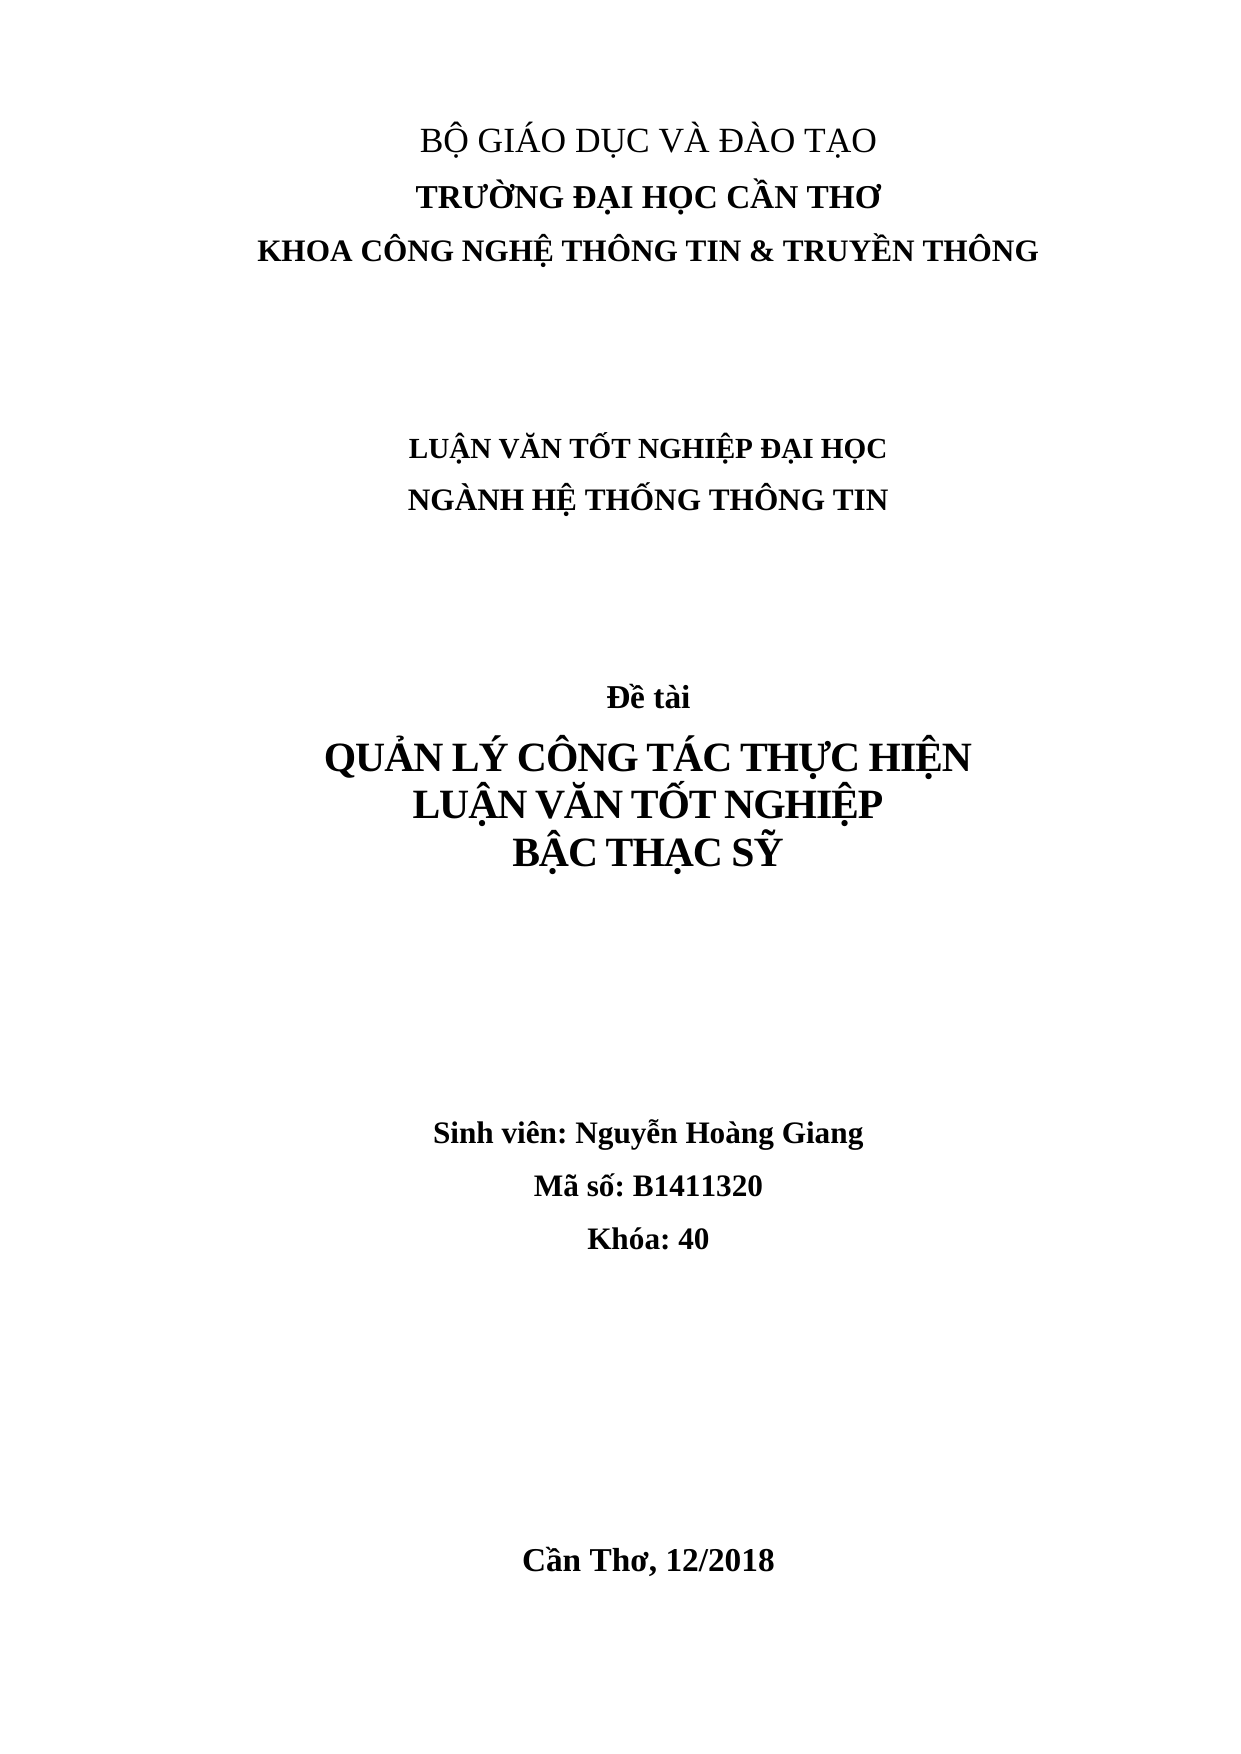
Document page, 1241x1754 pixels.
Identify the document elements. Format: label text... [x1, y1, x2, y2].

text TRƯỜNG ĐẠI HỌC CẦN THƠ [130, 177, 1166, 216]
text BỘ GIÁO DỤC VÀ ĐÀO TẠO [130, 120, 1166, 161]
text Cần Thơ, 12/2018 [130, 1540, 1166, 1579]
text Sinh viên: Nguyễn Hoàng Giang [130, 1115, 1166, 1151]
title BẬC THẠC SỸ [130, 828, 1166, 876]
text NGÀNH HỆ THỐNG THÔNG TIN [130, 481, 1166, 517]
title QUẢN LÝ CÔNG TÁC THỰC HIỆN [130, 732, 1166, 780]
text Đề tài [130, 677, 1166, 715]
text KHOA CÔNG NGHỆ THÔNG TIN & TRUYỀN THÔNG [130, 232, 1166, 268]
text Mã số: B1411320 [130, 1167, 1166, 1203]
text Khóa: 40 [130, 1220, 1166, 1256]
title LUẬN VĂN TỐT NGHIỆP [130, 780, 1166, 828]
text LUẬN VĂN TỐT NGHIỆP ĐẠI HỌC [130, 431, 1166, 464]
